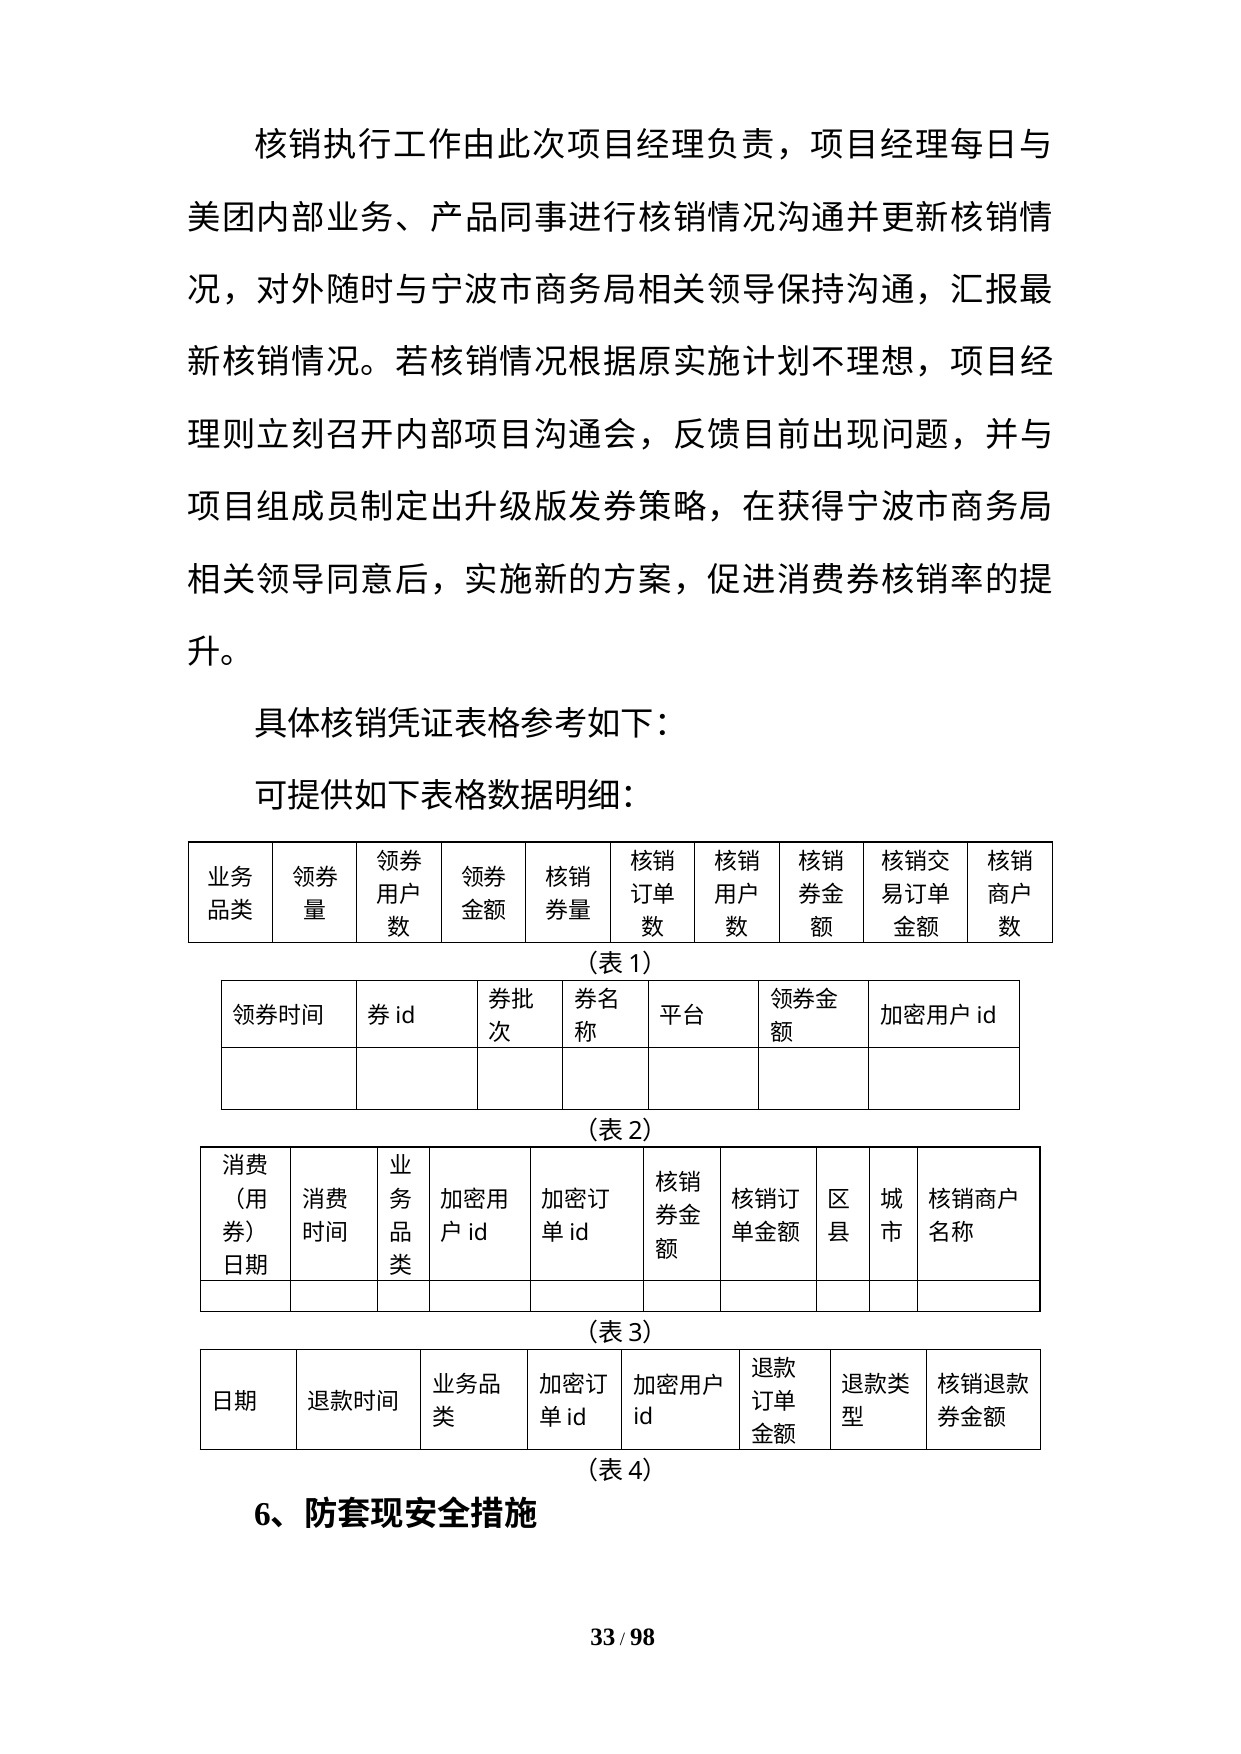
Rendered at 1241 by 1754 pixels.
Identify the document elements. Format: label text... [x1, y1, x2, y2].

table_cell [430, 1281, 530, 1311]
text 核销执行工作由此次项目经理负责，项目经理每日与美团内部业务、产品同事进行核销情况沟通并更新核销情况，对外随时与宁波市商务局相关领导保持沟通，汇报最新核销情况。若核销情况根据原实施计划不理想，项目经理则立刻召开内部项目沟通会，反馈目前出现问题，并与项目组成员制定出升级版发券策略，在获得宁波市商务局相关领导同意后，实施新的方案，促进消费券核销率的提升。 [187, 118, 1053, 673]
table_cell [357, 1078, 477, 1109]
table_header 券名称 [563, 981, 648, 1047]
table_header 业务品类 [189, 843, 272, 942]
table_header 券批次 [478, 981, 562, 1047]
text （表3） [187, 1312, 1053, 1348]
table_header 加密订单id [528, 1350, 621, 1449]
table_cell [563, 1078, 648, 1109]
table_header 加密用户id [622, 1350, 739, 1449]
table_header 领券量 [273, 843, 356, 942]
table_cell [378, 1281, 429, 1311]
text （表4） [187, 1450, 1053, 1486]
table_header 核销商户数 [968, 843, 1052, 942]
table_cell [478, 1048, 562, 1078]
text （表2） [187, 1110, 1053, 1146]
table_header 核销商户名称 [918, 1148, 1039, 1280]
table_cell [721, 1281, 816, 1311]
table_header 退款类型 [831, 1350, 926, 1449]
table_header 退款订单金额 [740, 1350, 830, 1449]
table_header 领券时间 [222, 981, 356, 1047]
table_header 业务品类 [378, 1148, 429, 1280]
table_header 领券用户数 [357, 843, 441, 942]
text 6、防套现安全措施 [187, 1486, 1053, 1535]
table_header 核销券金额 [780, 843, 863, 942]
table_header 加密用户id [430, 1148, 530, 1280]
table_cell [563, 1048, 648, 1078]
table_header 平台 [649, 981, 758, 1047]
table_header 消费（用券）日期 [201, 1148, 290, 1280]
table_cell [531, 1281, 643, 1311]
table_header 核销用户数 [695, 843, 779, 942]
table_cell [649, 1078, 758, 1109]
table_cell [357, 1048, 477, 1078]
table_cell [918, 1281, 1039, 1311]
table_cell [759, 1048, 868, 1078]
table_header 消费时间 [291, 1148, 377, 1280]
table_cell [759, 1078, 868, 1109]
table_cell [222, 1078, 356, 1109]
table_header 领券金额 [442, 843, 525, 942]
table_header 区县 [817, 1148, 869, 1280]
table_cell [644, 1281, 720, 1311]
table_cell [817, 1281, 869, 1311]
table_header 核销订单金额 [721, 1148, 816, 1280]
table_header 核销退款券金额 [927, 1350, 1040, 1449]
table_header 退款时间 [297, 1350, 420, 1449]
table_header 加密用户id [869, 981, 1019, 1047]
table_header 业务品类 [421, 1350, 527, 1449]
table_cell [649, 1048, 758, 1078]
table_cell [870, 1281, 917, 1311]
text 可提供如下表格数据明细： [187, 769, 1053, 817]
table_header 城市 [870, 1148, 917, 1280]
table_header 核销券金额 [644, 1148, 720, 1280]
table_header 核销券量 [526, 843, 610, 942]
table_header 日期 [201, 1350, 296, 1449]
table_cell [869, 1048, 1019, 1078]
table_cell [222, 1048, 356, 1078]
table_header 核销交易订单金额 [864, 843, 967, 942]
table_cell [478, 1078, 562, 1109]
table_header 领券金额 [759, 981, 868, 1047]
table_header 券id [357, 981, 477, 1047]
table_header 加密订单id [531, 1148, 643, 1280]
table_cell [201, 1281, 290, 1311]
text （表1） [187, 943, 1053, 979]
table_header 核销订单数 [611, 843, 694, 942]
text 具体核销凭证表格参考如下： [187, 697, 1053, 745]
table_cell [291, 1281, 377, 1311]
table_cell [869, 1078, 1019, 1109]
